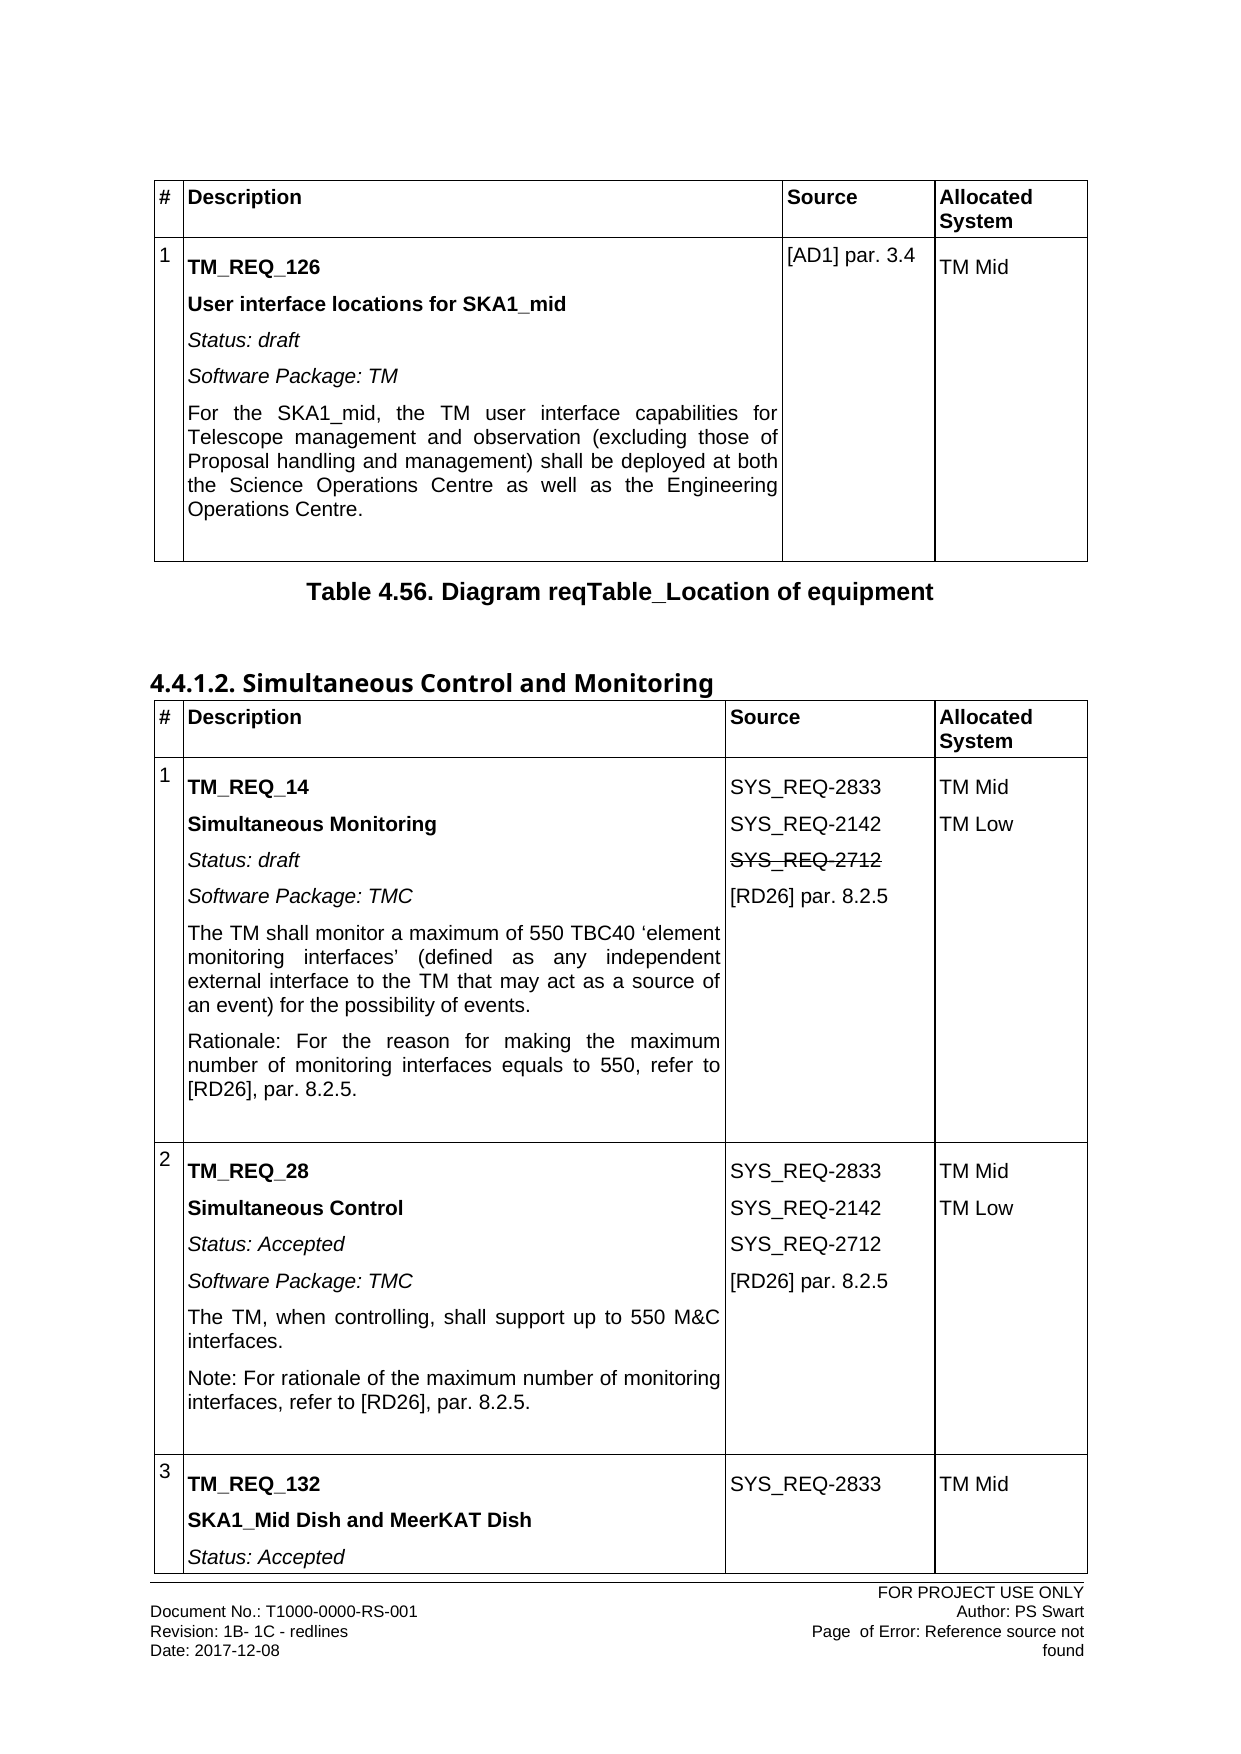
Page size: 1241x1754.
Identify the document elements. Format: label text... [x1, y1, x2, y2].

text Table 4.56. Diagram reqTable_Location of equipment [150, 577, 1090, 606]
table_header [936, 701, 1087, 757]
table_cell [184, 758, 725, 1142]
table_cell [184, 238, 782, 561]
text 4.4.1.2. Simultaneous Control and Monitoring [150, 666, 1090, 700]
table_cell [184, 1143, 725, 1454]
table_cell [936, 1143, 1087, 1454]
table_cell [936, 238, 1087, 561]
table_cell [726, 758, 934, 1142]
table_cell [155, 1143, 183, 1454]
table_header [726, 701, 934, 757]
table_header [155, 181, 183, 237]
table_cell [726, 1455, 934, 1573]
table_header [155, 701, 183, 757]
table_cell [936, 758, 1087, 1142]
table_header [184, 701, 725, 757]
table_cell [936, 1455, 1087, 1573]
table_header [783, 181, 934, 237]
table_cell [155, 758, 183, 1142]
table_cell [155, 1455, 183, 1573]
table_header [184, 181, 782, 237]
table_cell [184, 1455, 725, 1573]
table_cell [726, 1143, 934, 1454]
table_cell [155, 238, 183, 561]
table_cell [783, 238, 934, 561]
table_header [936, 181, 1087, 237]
